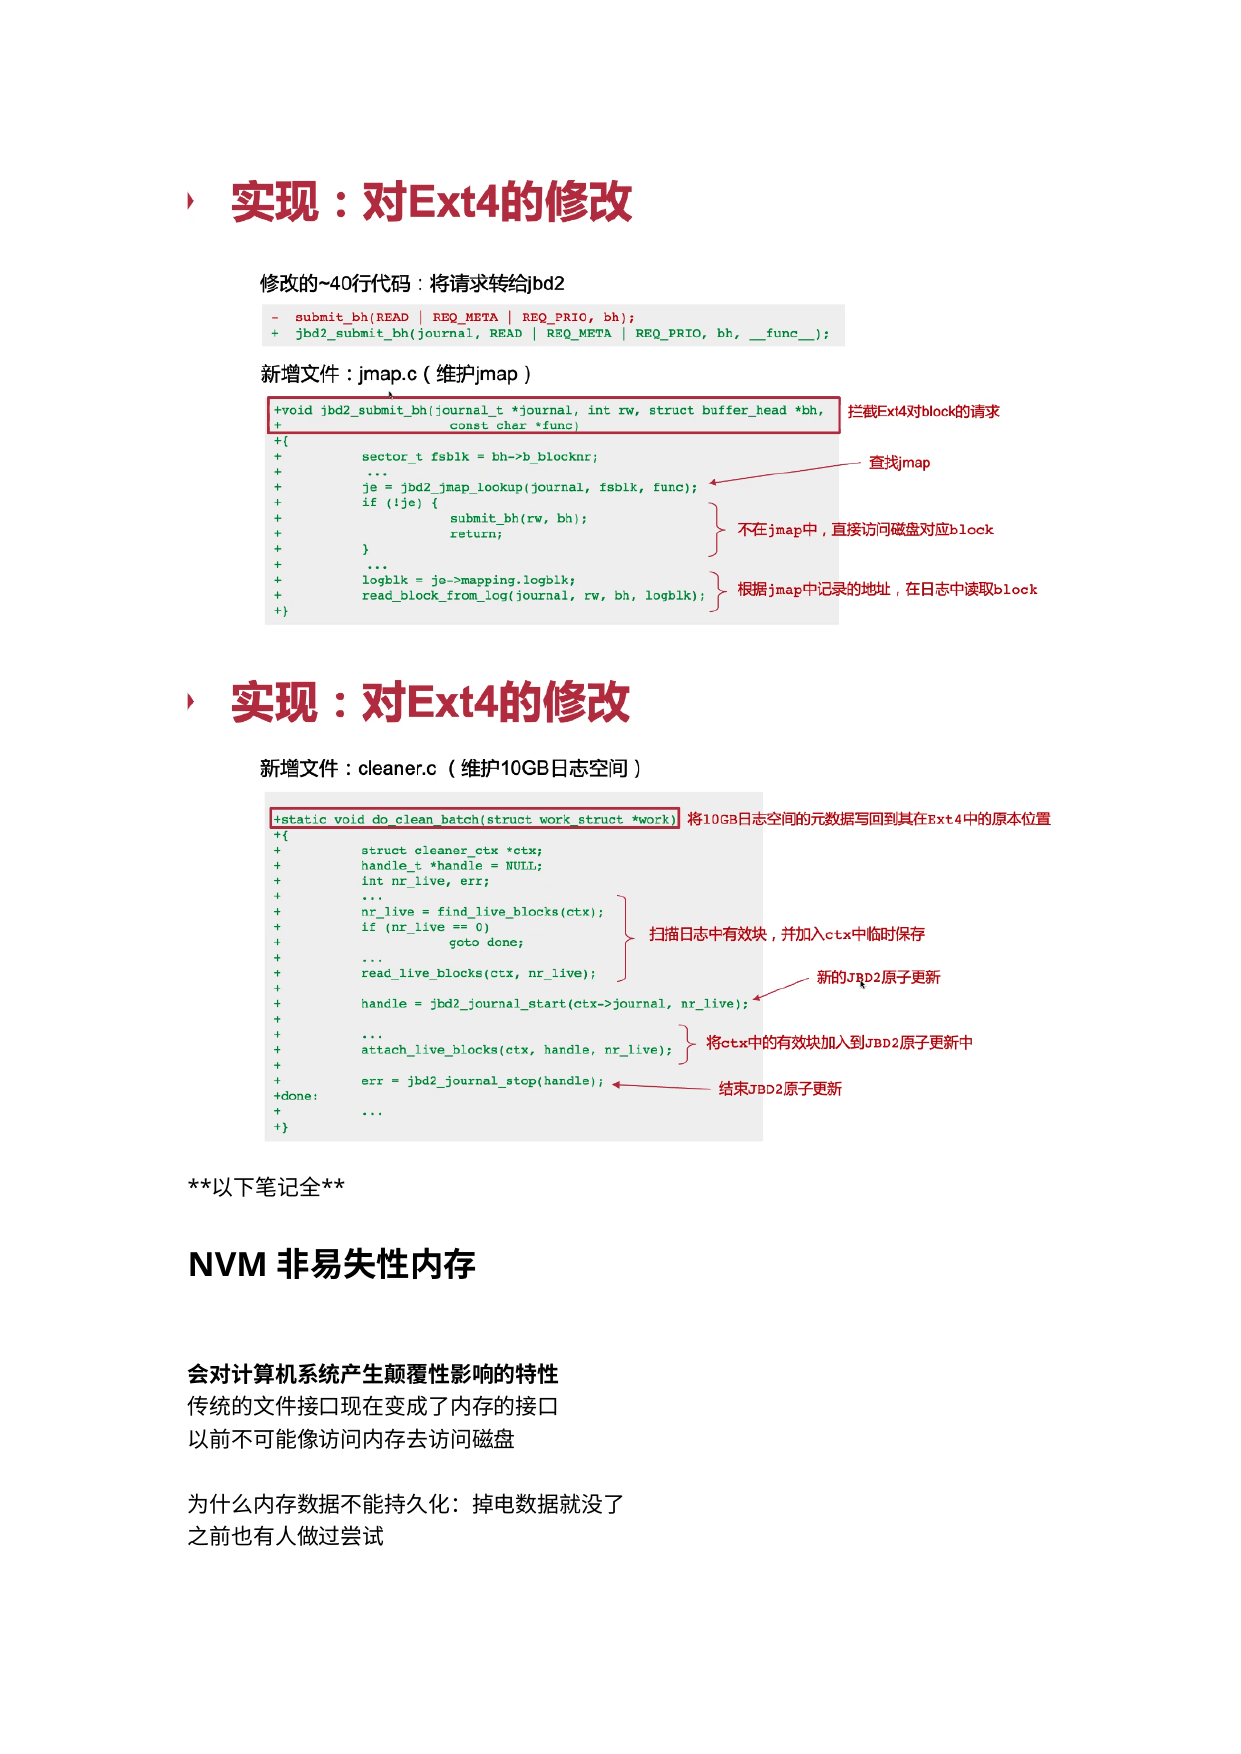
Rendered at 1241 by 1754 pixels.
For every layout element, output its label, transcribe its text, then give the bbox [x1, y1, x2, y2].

text 会对计算机系统产生颠覆性影响的特性 [187, 1356, 1053, 1389]
subtitle NVM 非易失性内存 [187, 1229, 1053, 1294]
picture [187, 162, 1053, 630]
text 之前也有人做过尝试 [187, 1519, 1053, 1551]
text 以前不可能像访问内存去访问磁盘 [187, 1421, 1053, 1454]
picture [187, 649, 1053, 1145]
text 为什么内存数据不能持久化：掉电数据就没了 [187, 1486, 1053, 1519]
text 传统的文件接口现在变成了内存的接口 [187, 1389, 1053, 1421]
text **以下笔记全** [187, 1169, 1053, 1202]
